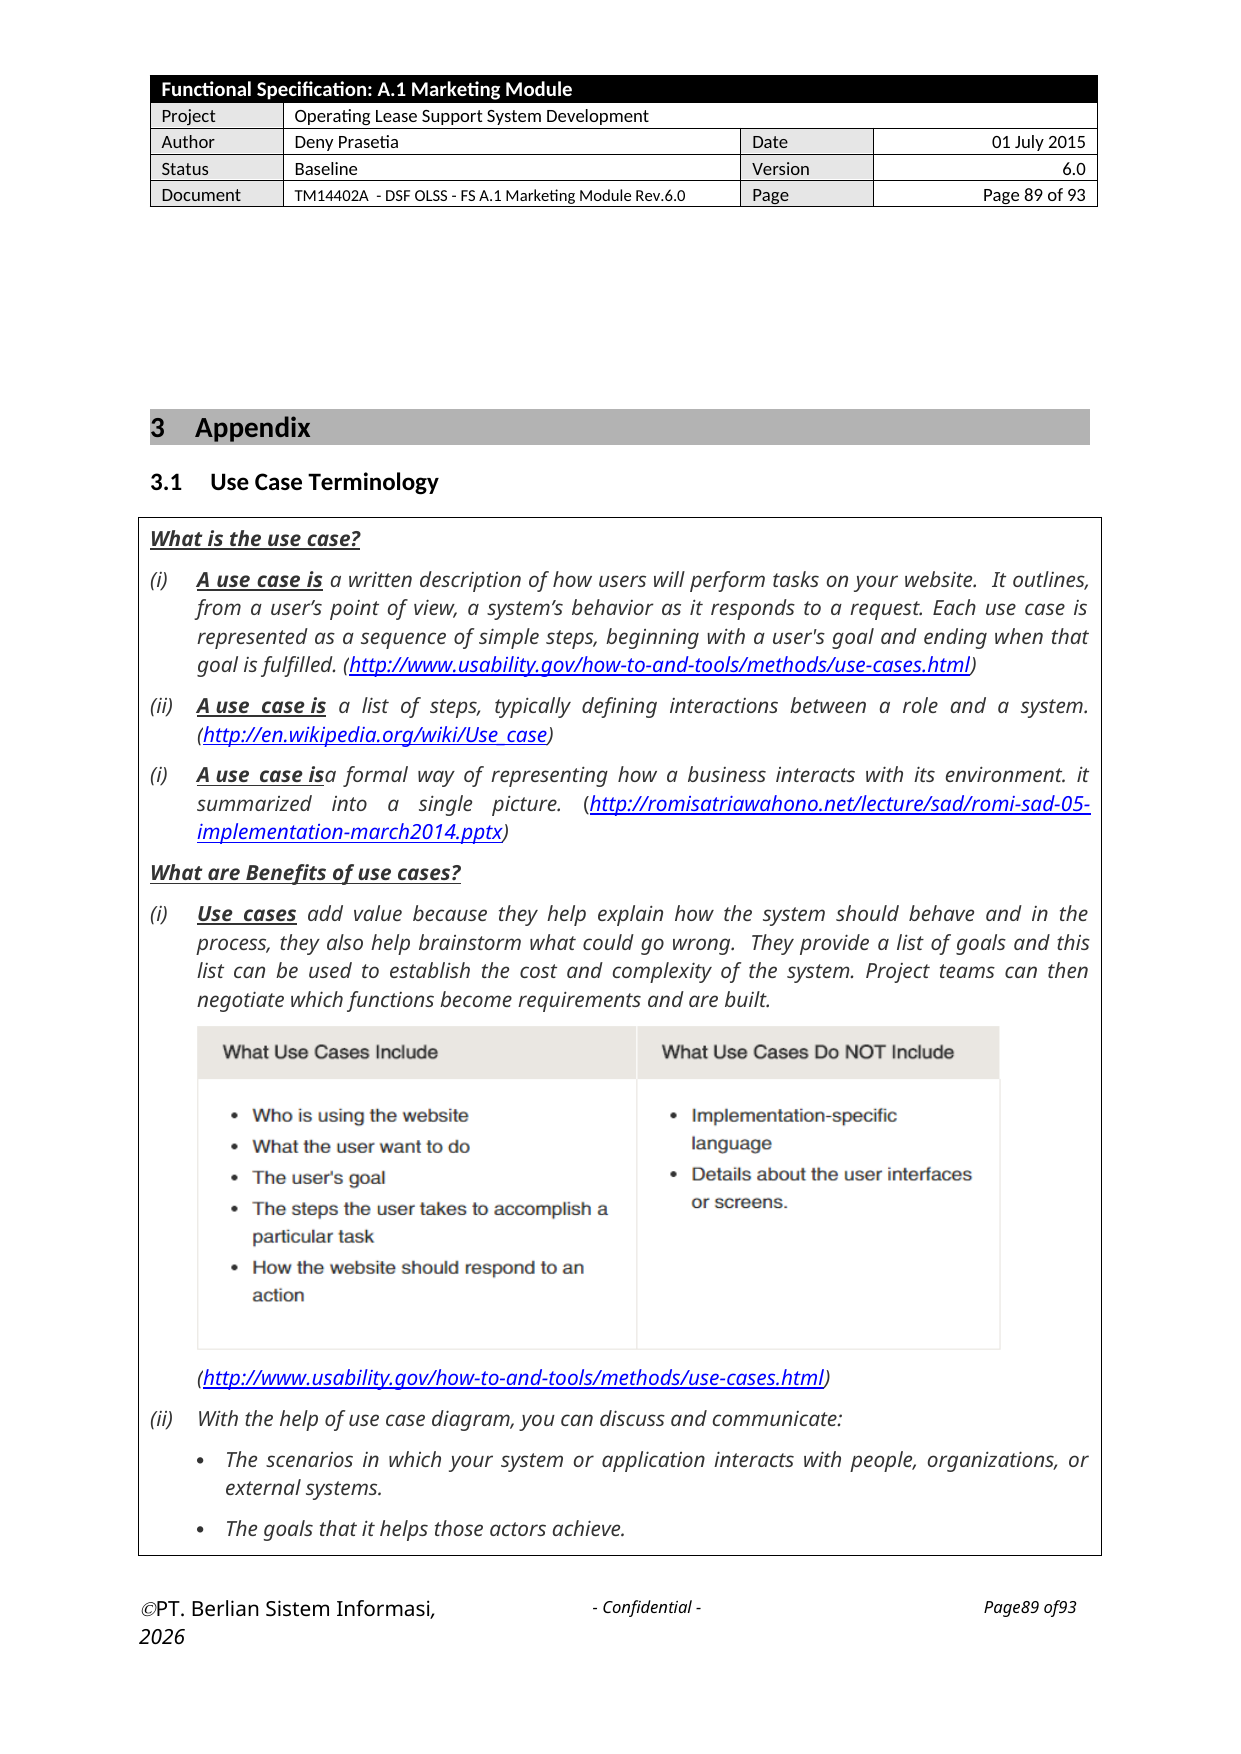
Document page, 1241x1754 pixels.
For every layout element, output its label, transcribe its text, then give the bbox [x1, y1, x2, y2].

subtitle Use Case Terminology [150, 466, 1090, 497]
subtitle Appendix [150, 409, 1090, 445]
picture [196, 1025, 1002, 1351]
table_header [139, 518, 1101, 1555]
